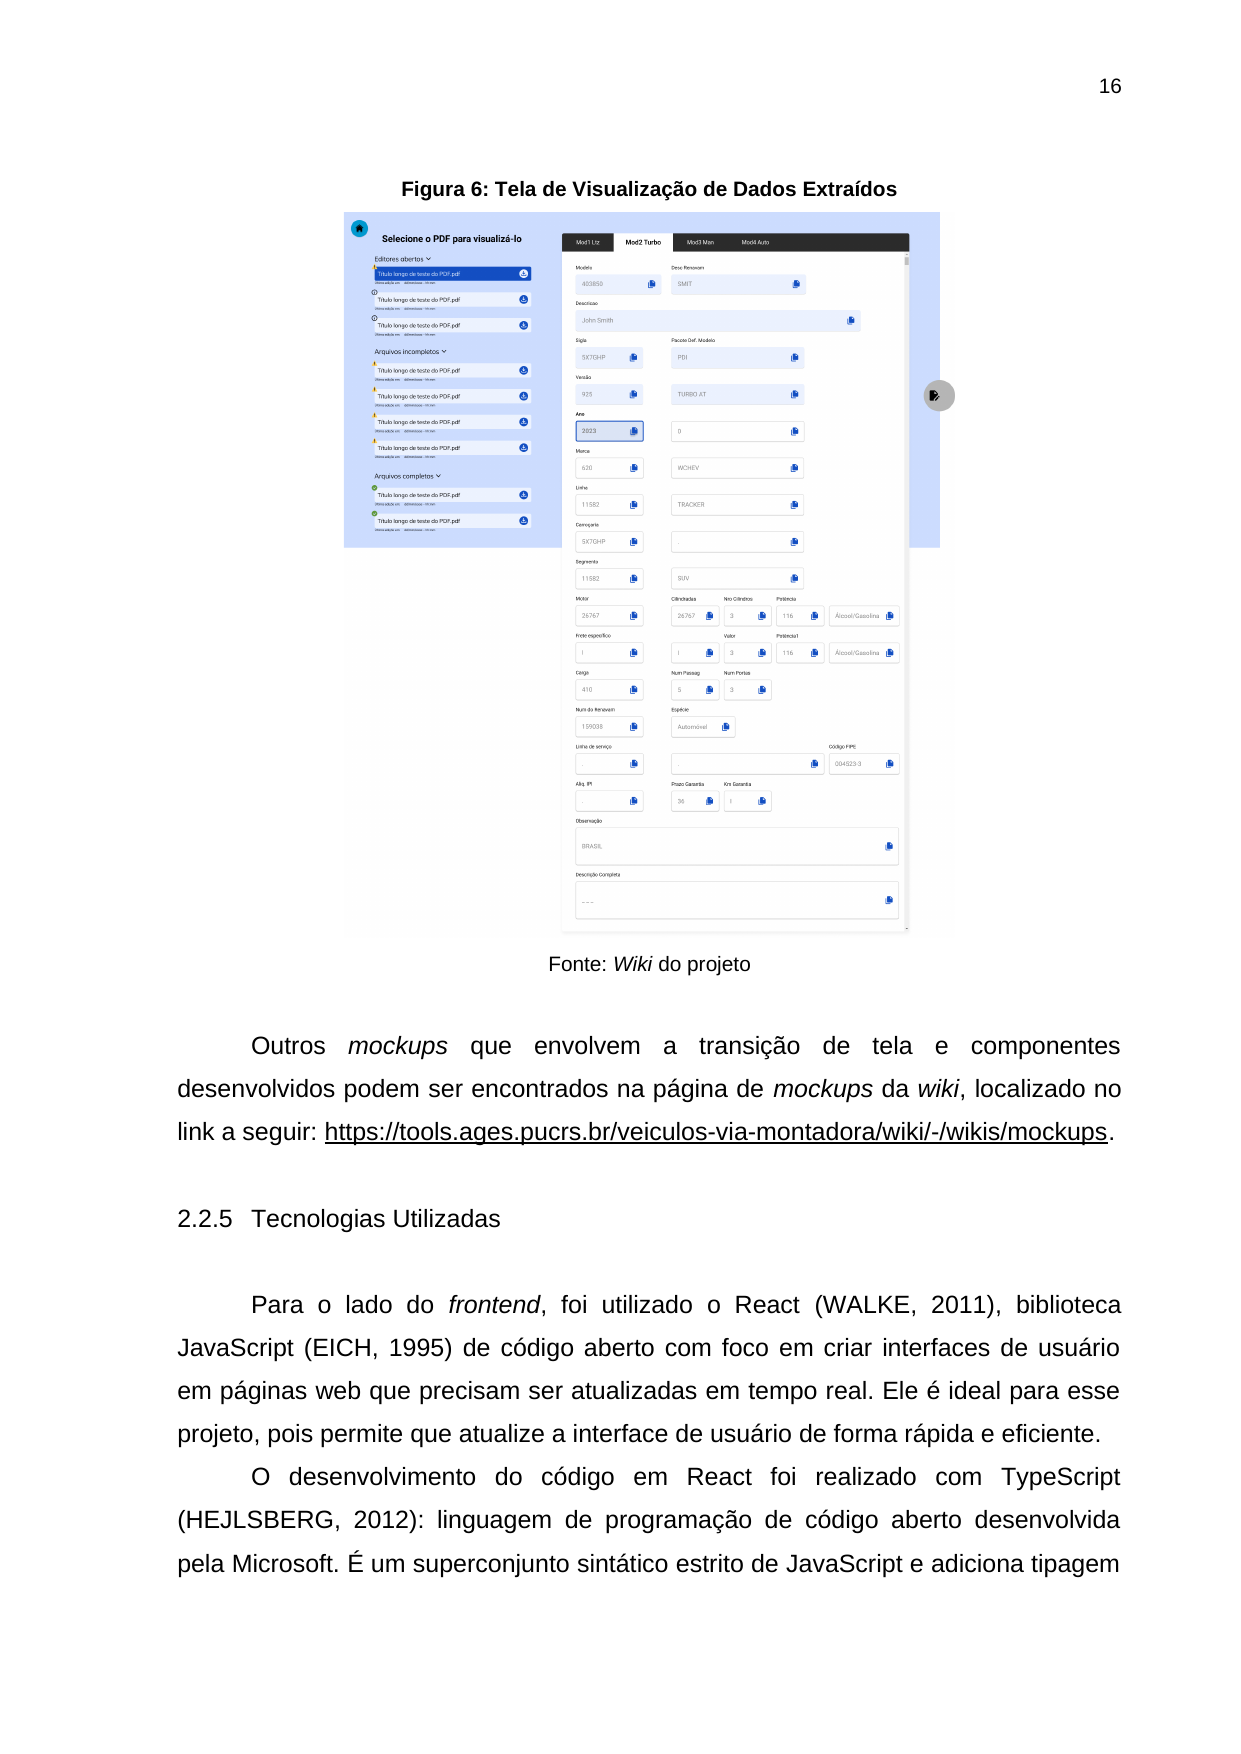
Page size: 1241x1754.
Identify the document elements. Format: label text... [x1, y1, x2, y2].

text Outros mockups que envolvem a transição de tela e componentes desenvolvidos podem ser encontrados na página de mockups da wiki, localizado no link a seguir: https://tools.ages.pucrs.br/veiculos-via-montadora/wiki/-/wikis/mockups. [177, 1031, 1122, 1146]
text Para o lado do frontend, foi utilizado o React (WALKE, 2011), biblioteca JavaScript (EICH, 1995) de código aberto com foco em criar interfaces de usuário em páginas web que precisam ser atualizadas em tempo real. Ele é ideal para esse projeto, pois permite que atualize a interface de usuário de forma rápida e eficiente. [177, 1290, 1122, 1448]
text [177, 1462, 1122, 1549]
picture [343, 212, 955, 938]
list Tecnologias Utilizadas [177, 1204, 1122, 1232]
text Fonte: Wiki do projeto [177, 952, 1122, 976]
